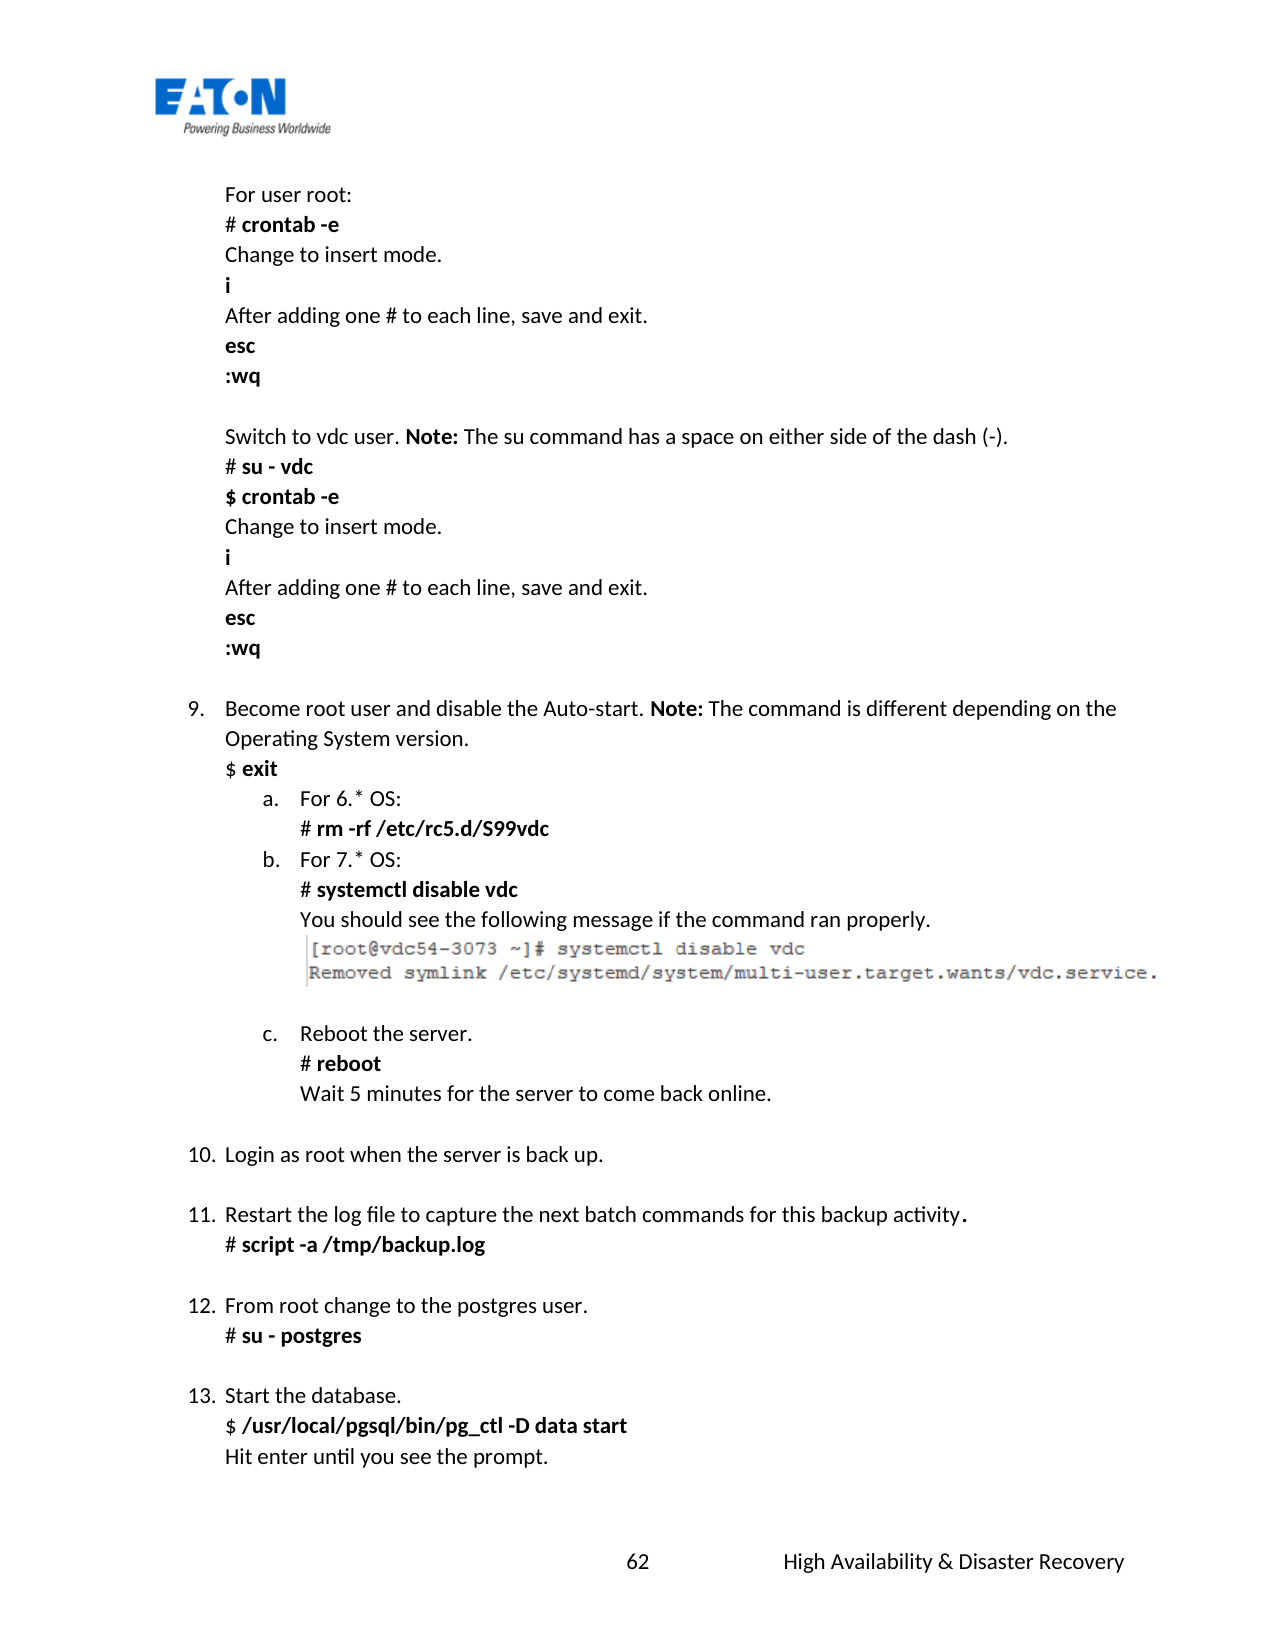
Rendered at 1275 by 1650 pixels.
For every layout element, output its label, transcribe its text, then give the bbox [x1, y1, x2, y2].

list Become root user and disable the Auto-start. Note: The command is different depending on the Operating System version. $ exit [187, 694, 1125, 782]
picture [300, 935, 1180, 987]
list From root change to the postgres user. # su - postgres [187, 1291, 1125, 1379]
picture [150, 75, 337, 140]
list For 6.* OS: # rm -rf /etc/rc5.d/S99vdc [262, 784, 1125, 843]
list Restart the log file to capture the next batch commands for this backup activity. # script -a /tmp/backup.log [187, 1200, 1125, 1289]
list Login as root when the server is back up. [187, 1140, 1125, 1198]
list Reboot the server. # reboot Wait 5 minutes for the server to come back online. [262, 1019, 1125, 1138]
